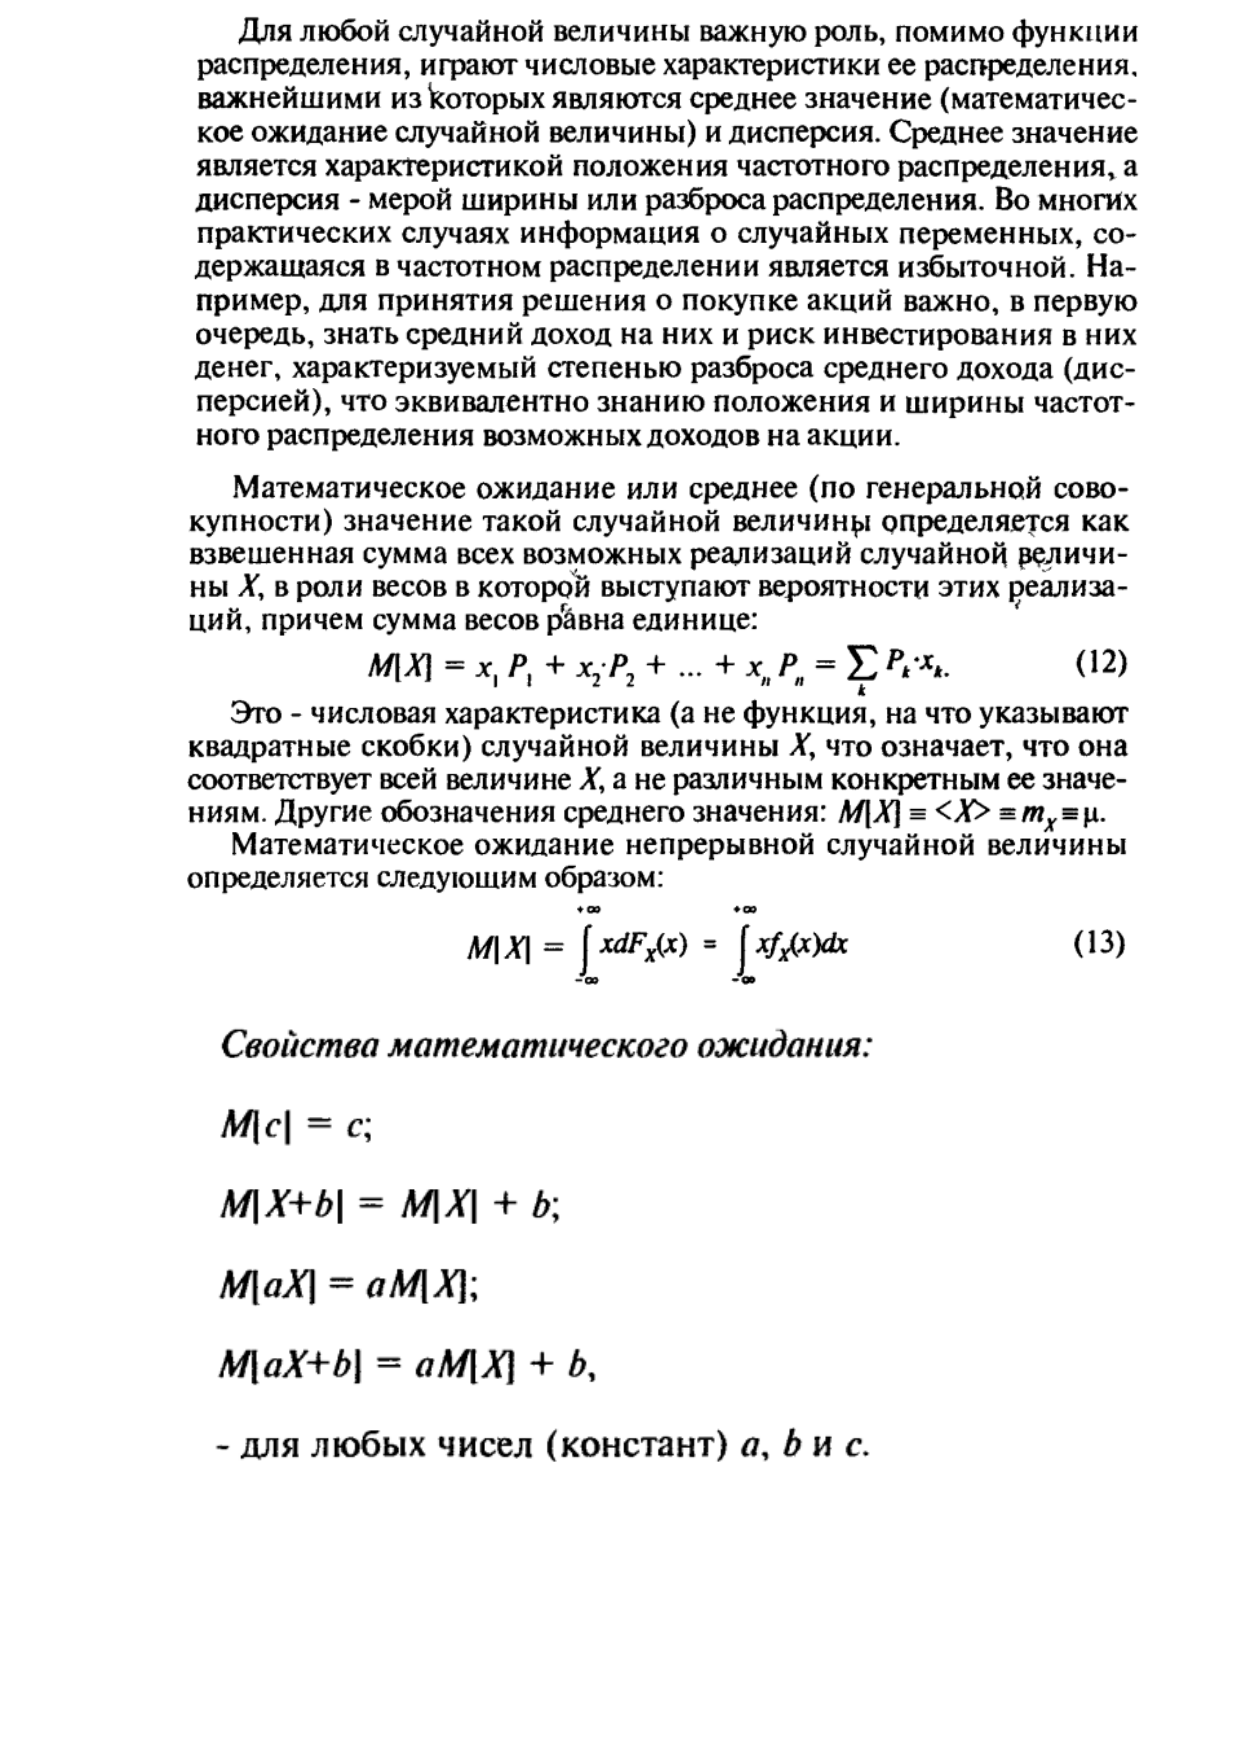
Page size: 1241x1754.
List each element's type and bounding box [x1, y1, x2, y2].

picture [177, 1008, 1079, 1487]
picture [177, 465, 1152, 1003]
picture [177, 0, 1152, 461]
